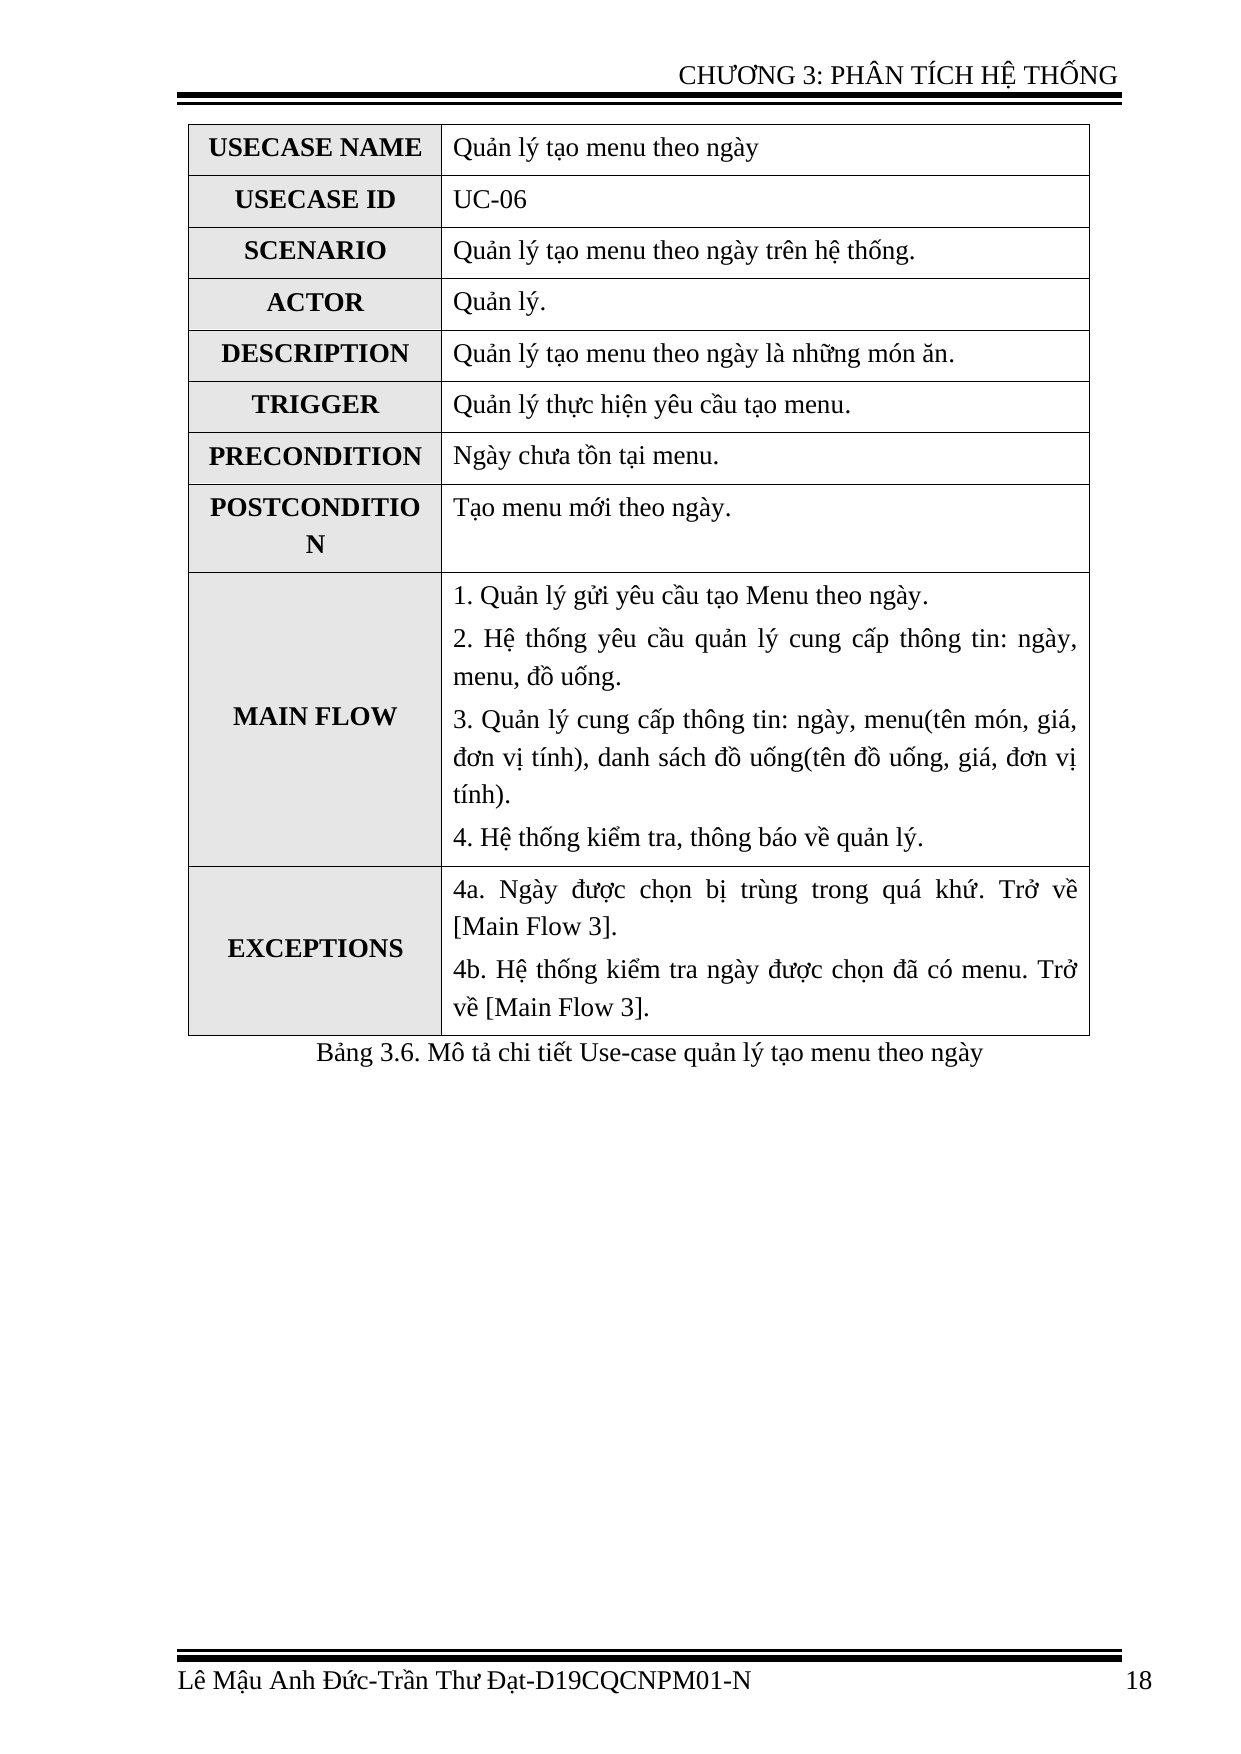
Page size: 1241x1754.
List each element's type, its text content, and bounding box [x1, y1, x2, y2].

table_cell TRIGGER [189, 382, 441, 432]
table_cell Quản lý. [442, 279, 1089, 329]
table_header Quản lý tạo menu theo ngày [442, 125, 1089, 175]
table_cell 4a. Ngày được chọn bị trùng trong quá khứ. Trở về [Main Flow 3]. 4b. Hệ thống kiểm tra ngày được chọn đã có menu. Trở về [Main Flow 3]. [442, 867, 1089, 1035]
table_cell Tạo menu mới theo ngày. [442, 485, 1089, 572]
table_cell MAIN FLOW [189, 573, 441, 866]
table_cell USECASE ID [189, 176, 441, 227]
table_cell Quản lý tạo menu theo ngày là những món ăn. [442, 331, 1089, 381]
table_cell UC-06 [442, 176, 1089, 227]
table_cell EXCEPTIONS [189, 867, 441, 1035]
table_cell POSTCONDITION [189, 485, 441, 572]
table_cell ACTOR [189, 279, 441, 329]
table_cell PRECONDITION [189, 433, 441, 483]
table_cell DESCRIPTION [189, 331, 441, 381]
table_cell Quản lý gửi yêu cầu tạo Menu theo ngày. 2. Hệ thống yêu cầu quản lý cung cấp thông tin: ngày, menu, đồ uống. 3. Quản lý cung cấp thông tin: ngày, menu(tên món, giá, đơn vị tính), danh sách đồ uống(tên đồ uống, giá, đơn vị tính). 4. Hệ thống kiểm tra, thông báo về quản lý. [442, 573, 1089, 866]
table_header USECASE NAME [189, 125, 441, 175]
table_cell Quản lý thực hiện yêu cầu tạo menu. [442, 382, 1089, 432]
table_cell Quản lý tạo menu theo ngày trên hệ thống. [442, 228, 1089, 278]
table_cell SCENARIO [189, 228, 441, 278]
text Bảng 3.6. Mô tả chi tiết Use-case quản lý tạo menu theo ngày [177, 1036, 1122, 1067]
table_cell Ngày chưa tồn tại menu. [442, 433, 1089, 483]
